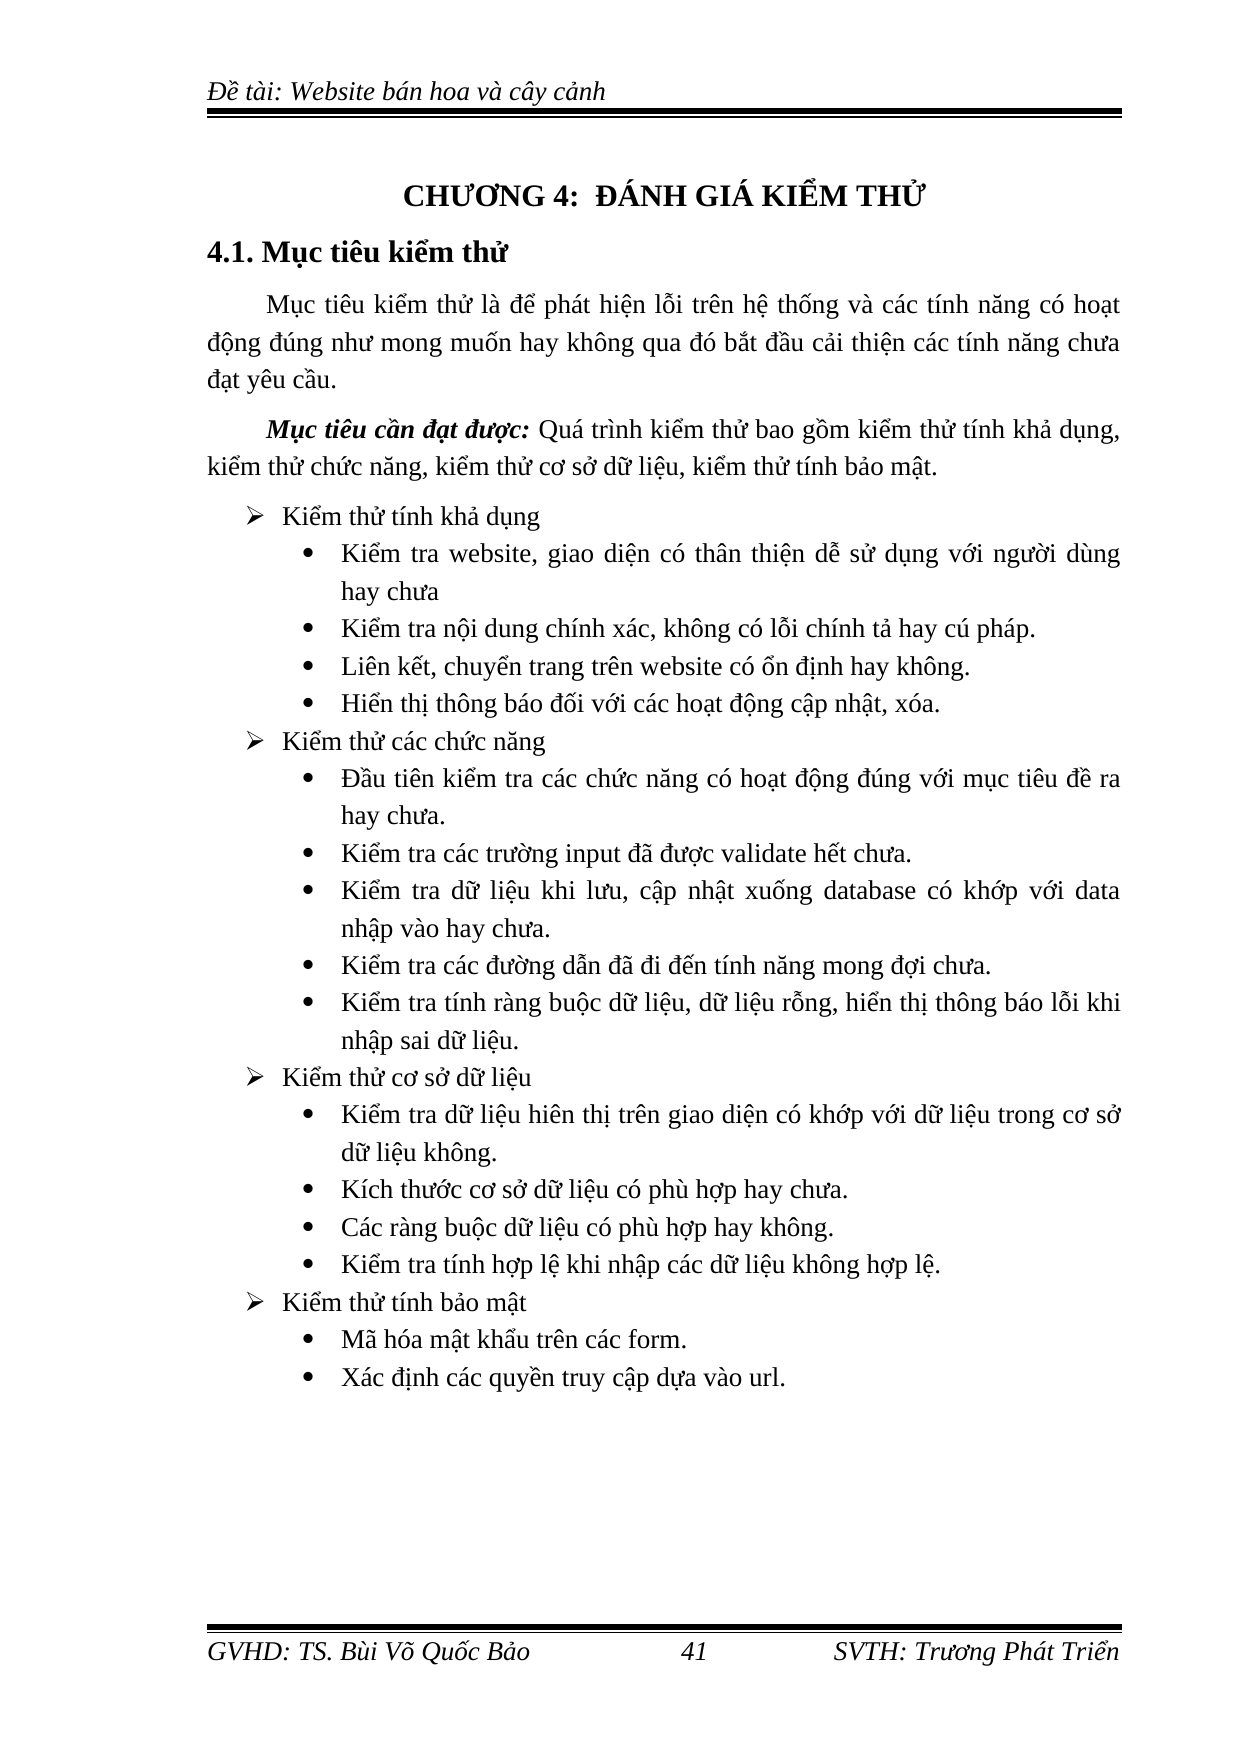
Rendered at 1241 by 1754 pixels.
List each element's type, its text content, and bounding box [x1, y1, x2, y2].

list Hiển thị thông báo đối với các hoạt động cập nhật, xóa. [303, 687, 1122, 718]
list Kiểm tra các đường dẫn đã đi đến tính năng mong đợi chưa. [303, 949, 1122, 980]
text Mục tiêu cần đạt được: Quá trình kiểm thử bao gồm kiểm thử tính khả dụng, kiểm thử chức năng, kiểm thử cơ sở dữ liệu, kiểm thử tính bảo mật. [207, 413, 1122, 481]
list Kiểm tra website, giao diện có thân thiện dễ sử dụng với người dùng hay chưa [303, 537, 1122, 606]
list Đầu tiên kiểm tra các chức năng có hoạt động đúng với mục tiêu đề ra hay chưa. [303, 762, 1122, 831]
text ĐÁNH GIÁ KIỂM THỬ [207, 177, 1122, 213]
list Kiểm tra các trường input đã được validate hết chưa. [303, 837, 1122, 868]
list Kích thước cơ sở dữ liệu có phù hợp hay chưa. [303, 1173, 1122, 1204]
list Liên kết, chuyển trang trên website có ổn định hay không. [303, 649, 1122, 681]
text Mục tiêu kiểm thử [207, 233, 1122, 269]
list Kiểm tra nội dung chính xác, không có lỗi chính tả hay cú pháp. [303, 612, 1122, 643]
list Kiểm tra dữ liệu khi lưu, cập nhật xuống database có khớp với data nhập vào hay chưa. [303, 874, 1122, 943]
list Các ràng buộc dữ liệu có phù hợp hay không. [303, 1211, 1122, 1242]
list Mã hóa mật khẩu trên các form. [303, 1323, 1122, 1354]
list Kiểm thử cơ sở dữ liệu [244, 1061, 1122, 1092]
list Kiểm thử các chức năng [244, 724, 1122, 756]
list Xác định các quyền truy cập dựa vào url. [303, 1361, 1122, 1392]
text Mục tiêu kiểm thử là để phát hiện lỗi trên hệ thống và các tính năng có hoạt động đúng như mong muốn hay không qua đó bắt đầu cải thiện các tính năng chưa đạt yêu cầu. [207, 288, 1122, 394]
list Kiểm tra dữ liệu hiên thị trên giao diện có khớp với dữ liệu trong cơ sở dữ liệu không. [303, 1099, 1122, 1167]
list Kiểm tra tính ràng buộc dữ liệu, dữ liệu rỗng, hiển thị thông báo lỗi khi nhập sai dữ liệu. [303, 986, 1122, 1055]
list Kiểm tra tính hợp lệ khi nhập các dữ liệu không hợp lệ. [303, 1248, 1122, 1279]
list Kiểm thử tính bảo mật [244, 1286, 1122, 1317]
list Kiểm thử tính khả dụng [244, 500, 1122, 531]
